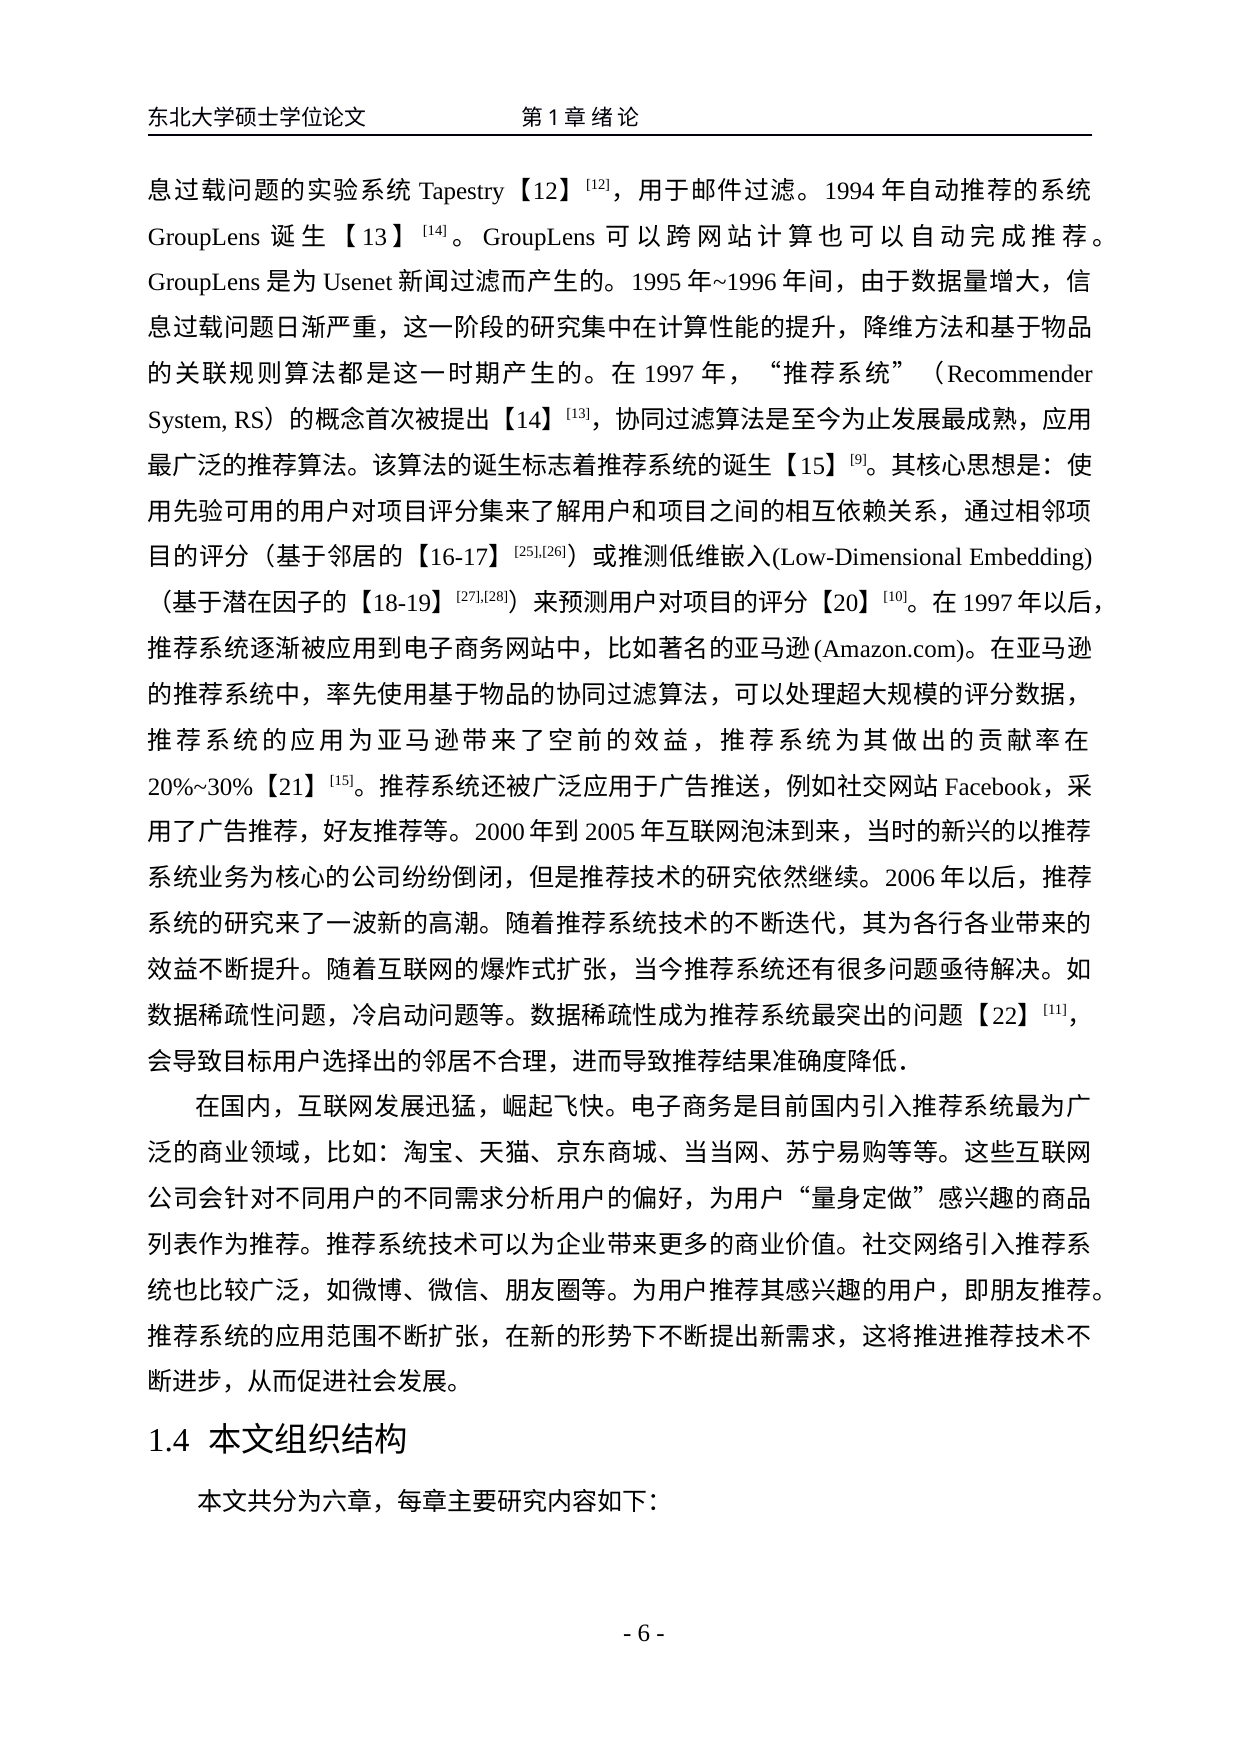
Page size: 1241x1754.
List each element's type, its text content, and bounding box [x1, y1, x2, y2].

text 在国内，互联网发展迅猛，崛起飞快。电子商务是目前国内引入推荐系统最为广泛的商业领域，比如：淘宝、天猫、京东商城、当当网、苏宁易购等等。这些互联网公司会针对不同用户的不同需求分析用户的偏好，为用户“量身定做”感兴趣的商品列表作为推荐。推荐系统技术可以为企业带来更多的商业价值。社交网络引入推荐系统也比较广泛，如微博、微信、朋友圈等。为用户推荐其感兴趣的用户，即朋友推荐。推荐系统的应用范围不断扩张，在新的形势下不断提出新需求，这将推进推荐技术不断进步，从而促进社会发展。 [148, 1079, 1092, 1400]
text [148, 162, 1092, 1079]
subtitle 本文组织结构 [148, 1412, 1092, 1461]
text 本文共分为六章，每章主要研究内容如下： [148, 1473, 1092, 1519]
